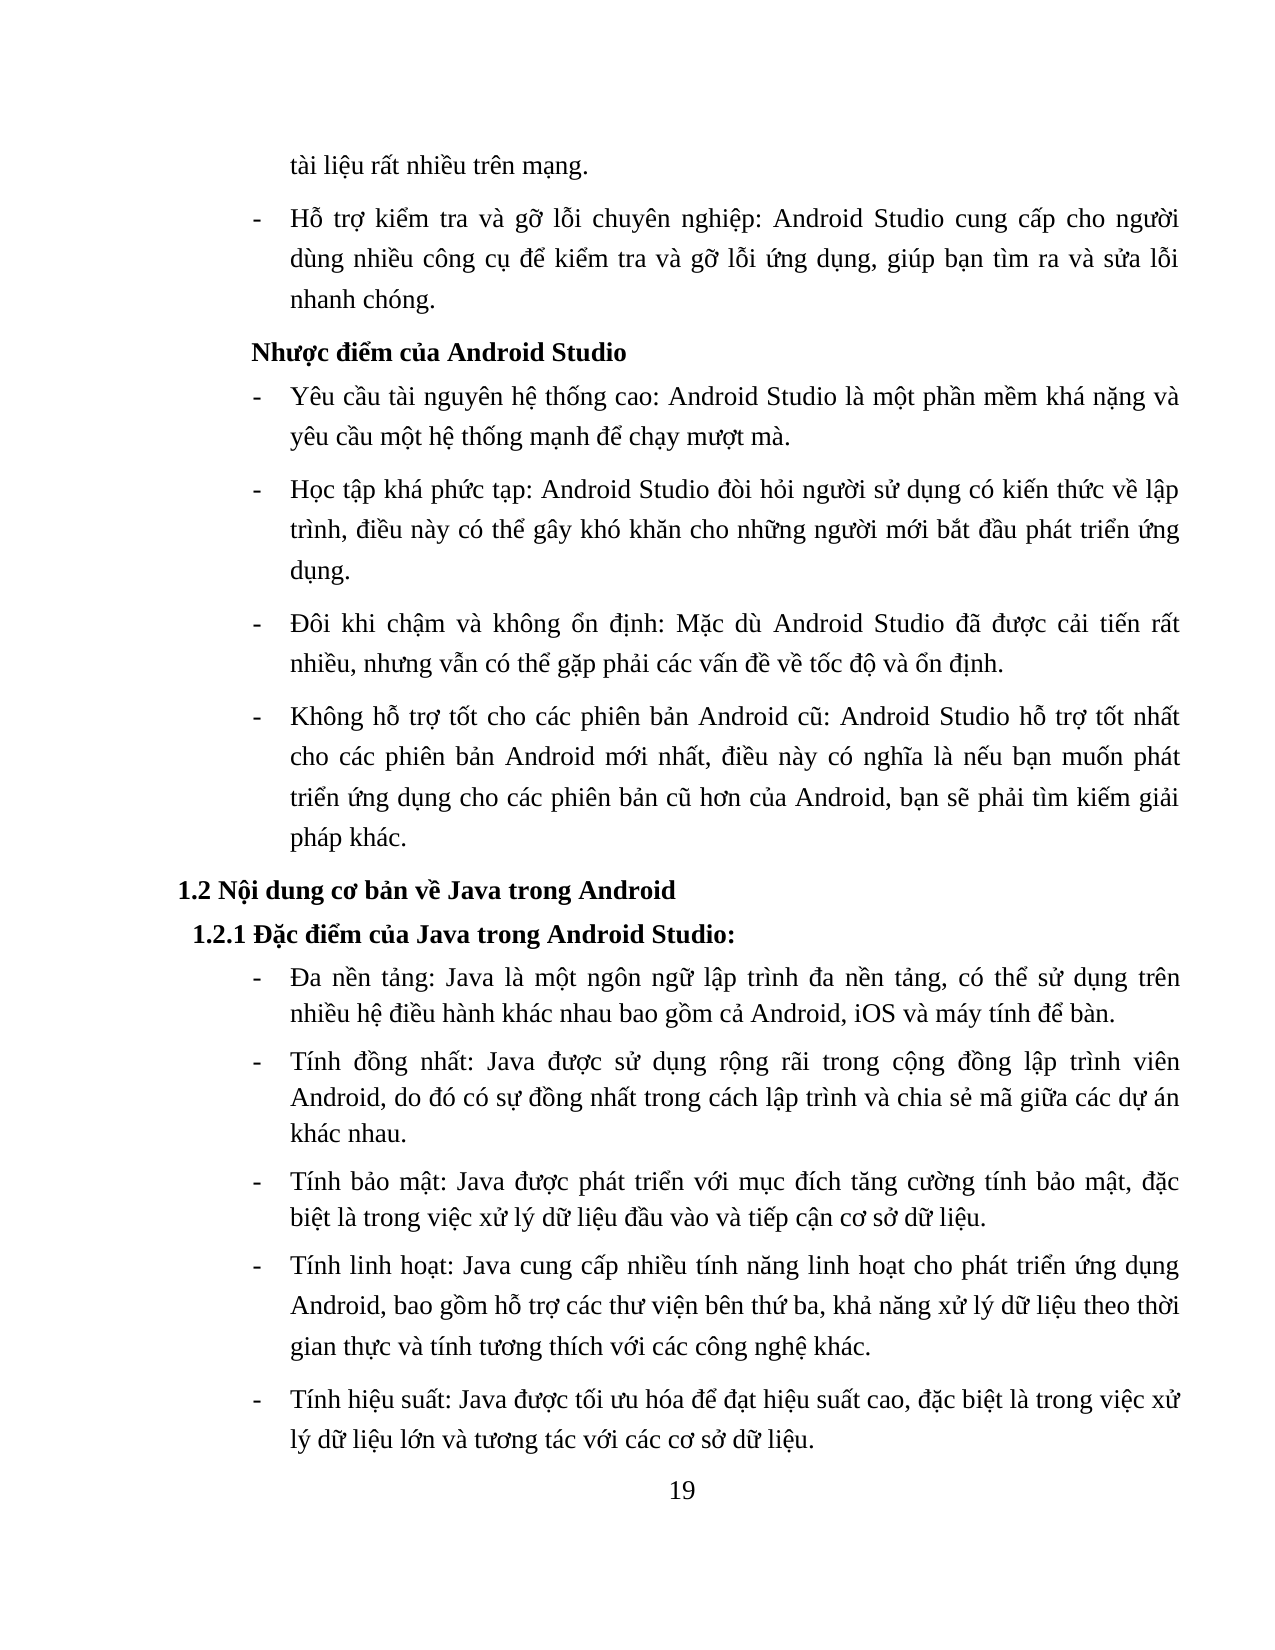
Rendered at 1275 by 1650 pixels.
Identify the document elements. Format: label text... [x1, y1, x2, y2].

list Tính hiệu suất: Java được tối ưu hóa để đạt hiệu suất cao, đặc biệt là trong việc xử lý dữ liệu lớn và tương tác với các cơ sở dữ liệu. [252, 1383, 1181, 1454]
list Đôi khi chậm và không ổn định: Mặc dù Android Studio đã được cải tiến rất nhiều, nhưng vẫn có thể gặp phải các vấn đề về tốc độ và ổn định. [252, 607, 1181, 678]
list Học tập khá phức tạp: Android Studio đòi hỏi người sử dụng có kiến thức về lập trình, điều này có thể gây khó khăn cho những người mới bắt đầu phát triển ứng dụng. [252, 473, 1181, 585]
list Đa nền tảng: Java là một ngôn ngữ lập trình đa nền tảng, có thể sử dụng trên nhiều hệ điều hành khác nhau bao gồm cả Android, iOS và máy tính để bàn. [252, 961, 1181, 1028]
text Nhược điểm của Android Studio [177, 336, 1186, 367]
list Tính bảo mật: Java được phát triển với mục đích tăng cường tính bảo mật, đặc biệt là trong việc xử lý dữ liệu đầu vào và tiếp cận cơ sở dữ liệu. [252, 1165, 1181, 1232]
list Yêu cầu tài nguyên hệ thống cao: Android Studio là một phần mềm khá nặng và yêu cầu một hệ thống mạnh để chạy mượt mà. [252, 379, 1181, 451]
text Đặc điểm của Java trong Android Studio: [133, 918, 1186, 949]
list Tính đồng nhất: Java được sử dụng rộng rãi trong cộng đồng lập trình viên Android, do đó có sự đồng nhất trong cách lập trình và chia sẻ mã giữa các dự án khác nhau. [252, 1045, 1181, 1148]
list Hỗ trợ kiểm tra và gỡ lỗi chuyên nghiệp: Android Studio cung cấp cho người dùng nhiều công cụ để kiểm tra và gỡ lỗi ứng dụng, giúp bạn tìm ra và sửa lỗi nhanh chóng. [252, 202, 1181, 314]
text Nội dung cơ bản về Java trong Android [177, 874, 1186, 905]
list Không hỗ trợ tốt cho các phiên bản Android cũ: Android Studio hỗ trợ tốt nhất cho các phiên bản Android mới nhất, điều này có nghĩa là nếu bạn muốn phát triển ứng dụng cho các phiên bản cũ hơn của Android, bạn sẽ phải tìm kiếm giải pháp khác. [252, 700, 1181, 852]
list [252, 149, 1181, 180]
list Tính linh hoạt: Java cung cấp nhiều tính năng linh hoạt cho phát triển ứng dụng Android, bao gồm hỗ trợ các thư viện bên thứ ba, khả năng xử lý dữ liệu theo thời gian thực và tính tương thích với các công nghệ khác. [252, 1249, 1181, 1361]
